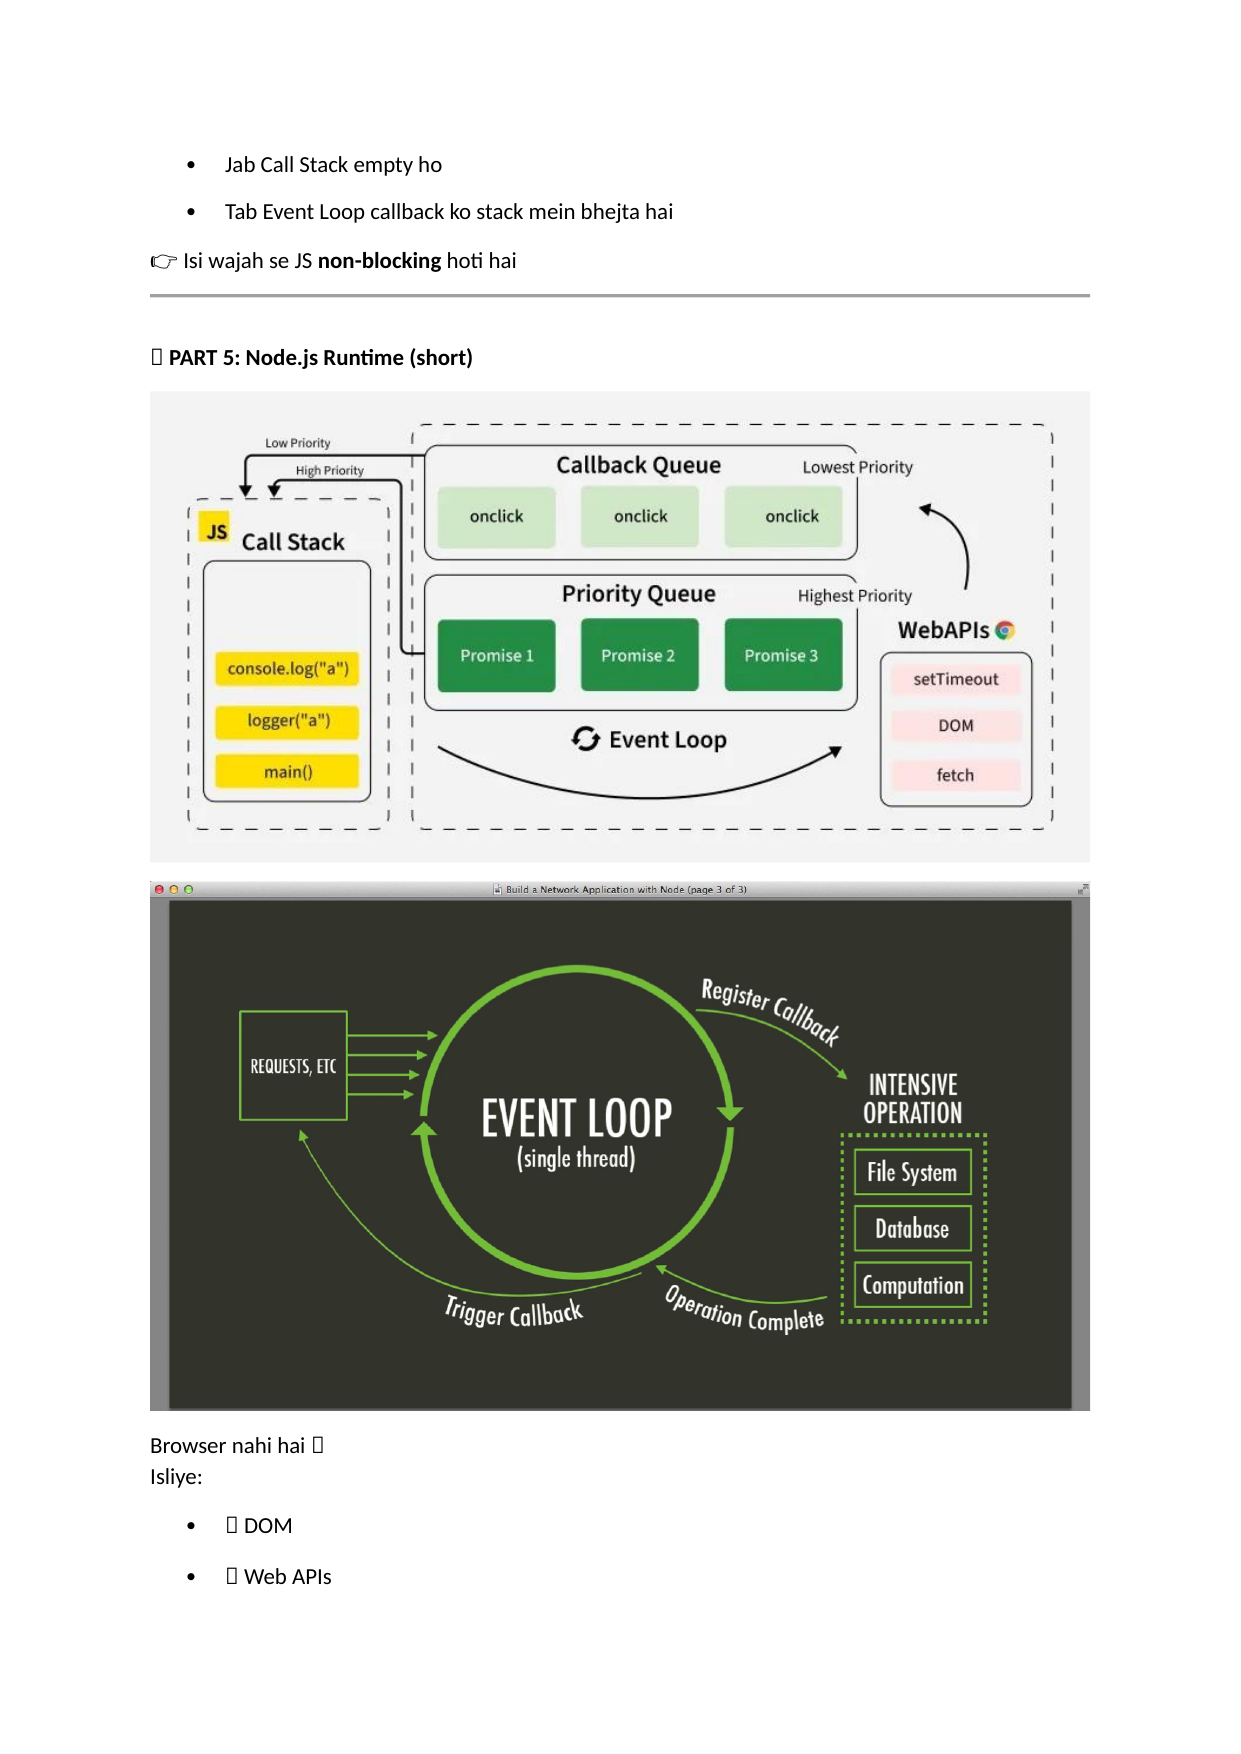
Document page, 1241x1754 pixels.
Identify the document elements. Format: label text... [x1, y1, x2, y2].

picture [150, 881, 1091, 1411]
picture [150, 391, 1091, 863]
list ❌ DOM [187, 1509, 1090, 1541]
text 👉 Isi wajah se JS non-blocking hoti hai [150, 244, 1090, 275]
list ❌ Web APIs [187, 1560, 1090, 1591]
text Browser nahi hai ❌ Isliye: [150, 1429, 1090, 1491]
list Tab Event Loop callback ko stack mein bhejta hai [187, 197, 1090, 225]
list Jab Call Stack empty ho [187, 150, 1090, 178]
text 🧠 PART 5: Node.js Runtime (short) [150, 341, 1090, 372]
